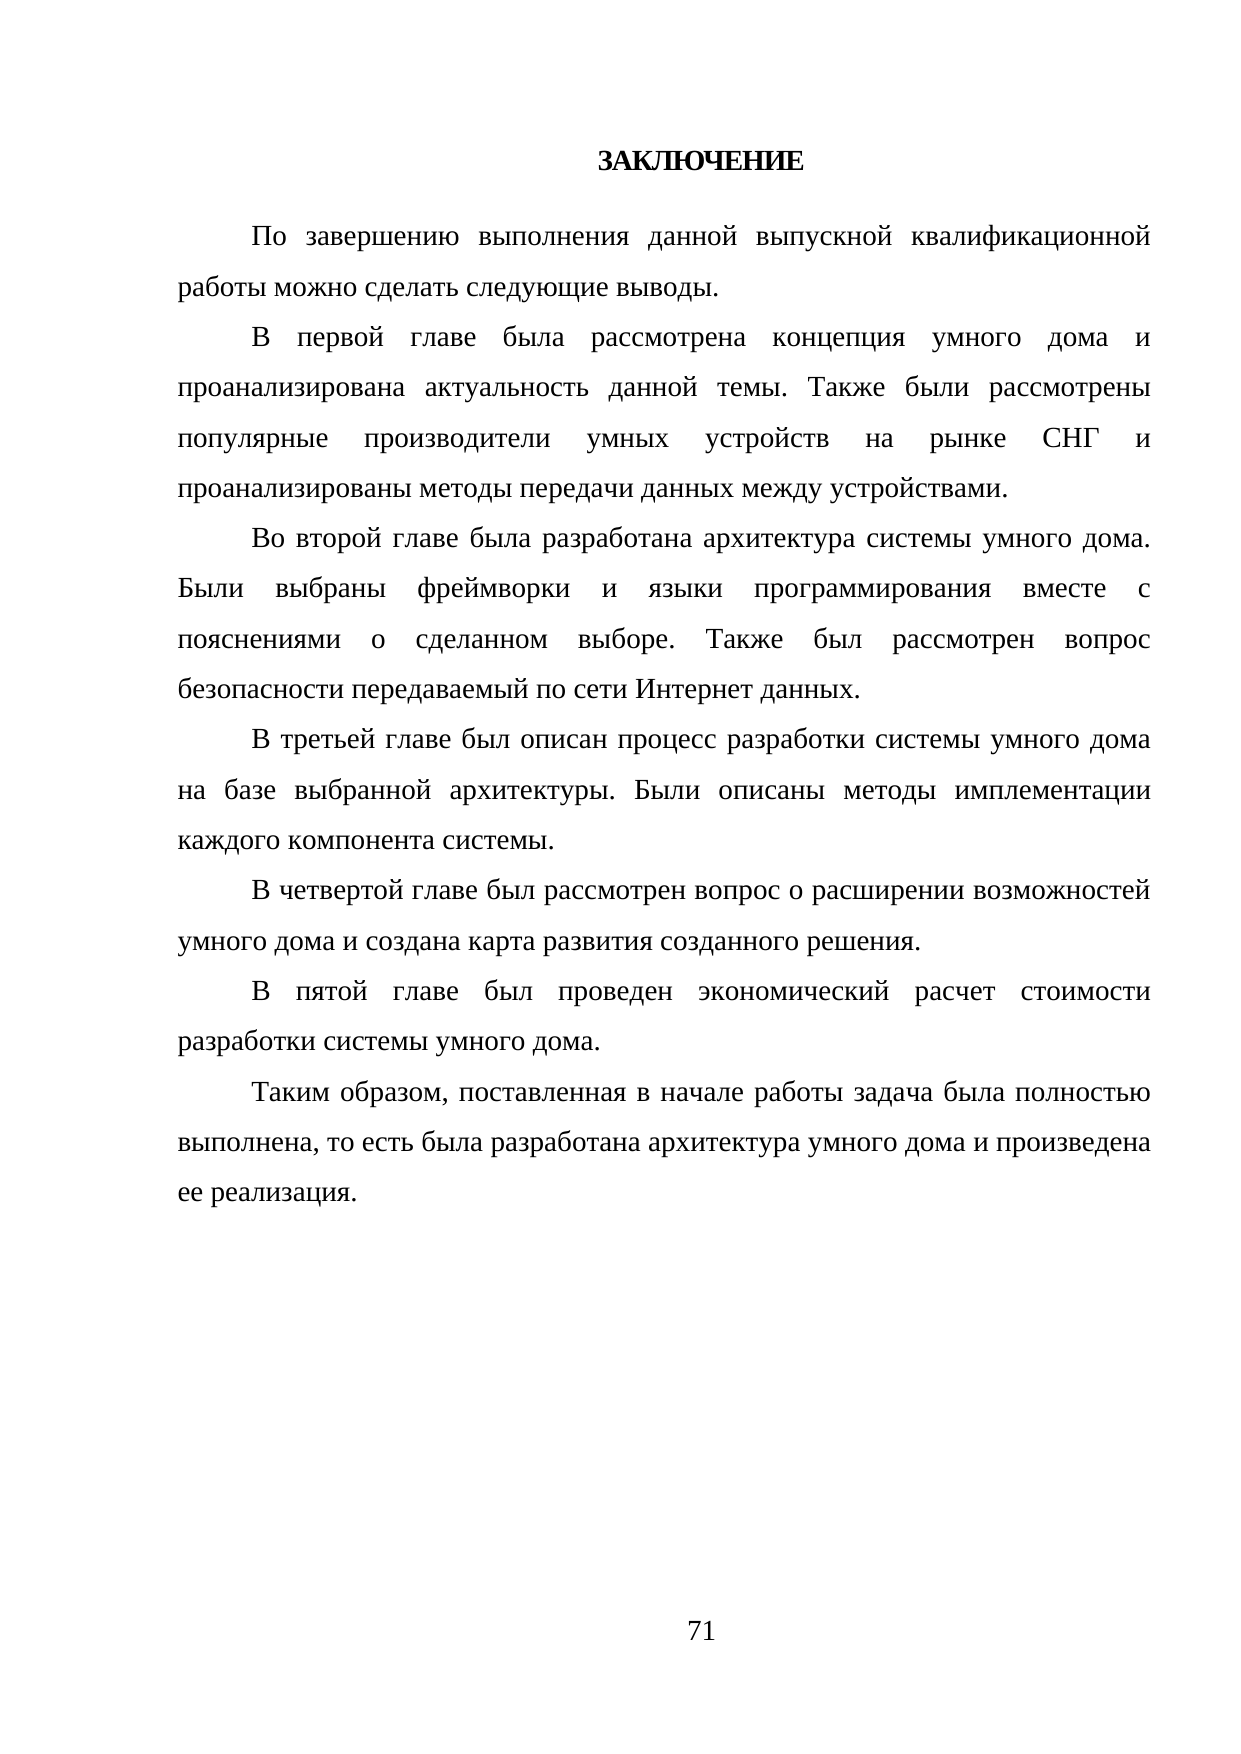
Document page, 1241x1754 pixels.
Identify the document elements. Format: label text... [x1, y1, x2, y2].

text В пятой главе был проведен экономический расчет стоимости разработки системы умного дома. [177, 973, 1152, 1057]
text В третьей главе был описан процесс разработки системы умного дома на базе выбранной архитектуры. Были описаны методы имплементации каждого компонента системы. [177, 722, 1152, 856]
text ЗАКЛЮЧЕНИЕ [236, 143, 1093, 177]
text Во второй главе была разработана архитектура системы умного дома. Были выбраны фреймворки и языки программирования вместе с пояснениями о сделанном выборе. Также был рассмотрен вопрос безопасности передаваемый по сети Интернет данных. [177, 520, 1152, 705]
text В четвертой главе был рассмотрен вопрос о расширении возможностей умного дома и создана карта развития созданного решения. [177, 872, 1152, 956]
text По завершению выполнения данной выпускной квалификационной работы можно сделать следующие выводы. [177, 218, 1152, 302]
text Таким образом, поставленная в начале работы задача была полностью выполнена, то есть была разработана архитектура умного дома и произведена ее реализация. [177, 1074, 1152, 1208]
text В первой главе была рассмотрена концепция умного дома и проанализирована актуальность данной темы. Также были рассмотрены популярные производители умных устройств на рынке СНГ и проанализированы методы передачи данных между устройствами. [177, 319, 1152, 503]
